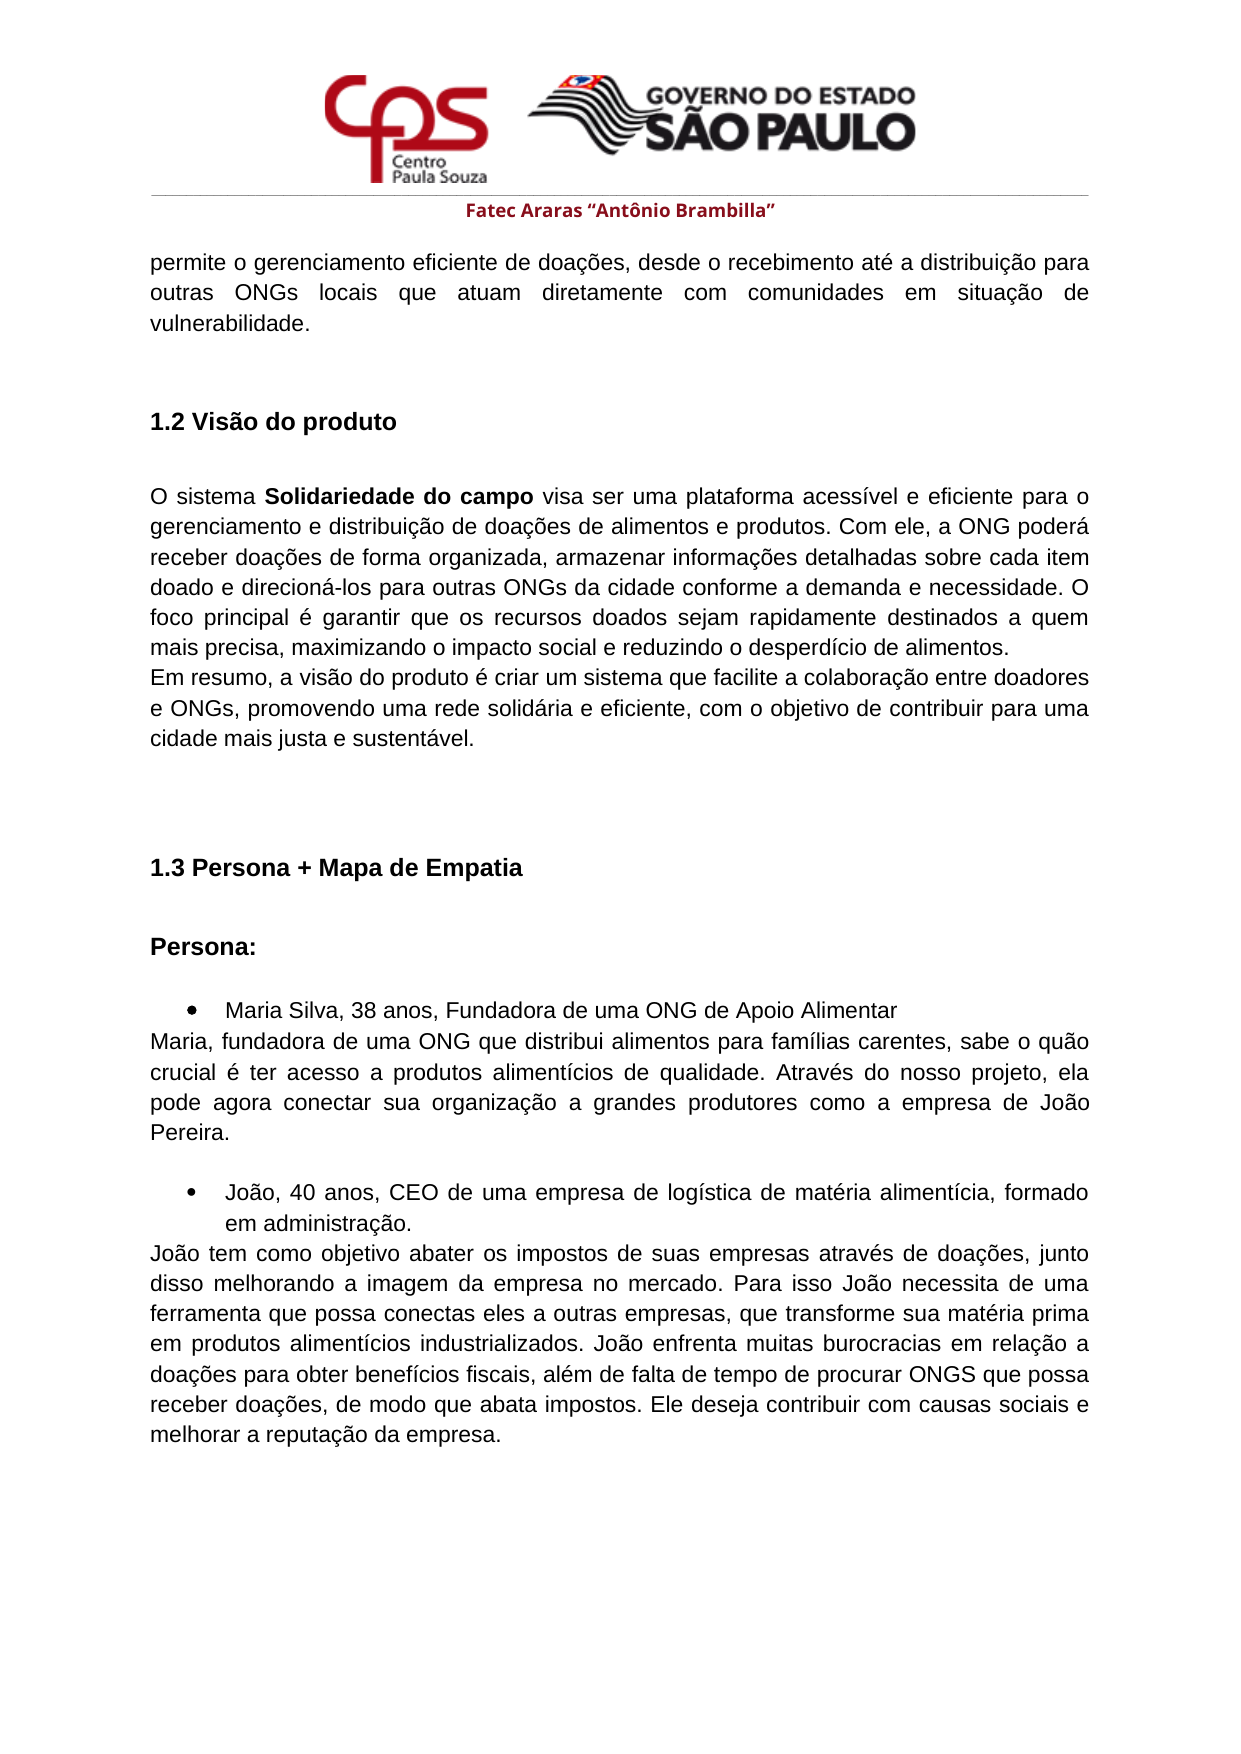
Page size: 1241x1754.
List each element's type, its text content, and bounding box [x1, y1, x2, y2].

list João, 40 anos, CEO de uma empresa de logística de matéria alimentícia, formado em administração. [187, 1179, 1090, 1236]
text Maria, fundadora de uma ONG que distribui alimentos para famílias carentes, sabe o quão crucial é ter acesso a produtos alimentícios de qualidade. Através do nosso projeto, ela pode agora conectar sua organização a grandes produtores como a empresa de João Pereira. [150, 1028, 1090, 1145]
text João tem como objetivo abater os impostos de suas empresas através de doações, junto disso melhorando a imagem da empresa no mercado. Para isso João necessita de uma ferramenta que possa conectas eles a outras empresas, que transforme sua matéria prima em produtos alimentícios industrializados. João enfrenta muitas burocracias em relação a doações para obter benefícios fiscais, além de falta de tempo de procurar ONGS que possa receber doações, de modo que abata impostos. Ele deseja contribuir com causas sociais e melhorar a reputação da empresa. [150, 1240, 1090, 1447]
list Maria Silva, 38 anos, Fundadora de uma ONG de Apoio Alimentar [187, 997, 1090, 1024]
subtitle 1.2 Visão do produto [150, 407, 1090, 436]
subtitle 1.3 Persona + Mapa de Empatia [150, 853, 1090, 882]
picture [324, 75, 916, 183]
text Persona: [150, 931, 1090, 960]
text Em resumo, a visão do produto é criar um sistema que facilite a colaboração entre doadores e ONGs, promovendo uma rede solidária e eficiente, com o objetivo de contribuir para uma cidade mais justa e sustentável. [150, 664, 1090, 751]
text O sistema Solidariedade do campo visa ser uma plataforma acessível e eficiente para o gerenciamento e distribuição de doações de alimentos e produtos. Com ele, a ONG poderá receber doações de forma organizada, armazenar informações detalhadas sobre cada item doado e direcioná-los para outras ONGs da cidade conforme a demanda e necessidade. O foco principal é garantir que os recursos doados sejam rapidamente destinados a quem mais precisa, maximizando o impacto social e reduzindo o desperdício de alimentos. [150, 483, 1090, 661]
